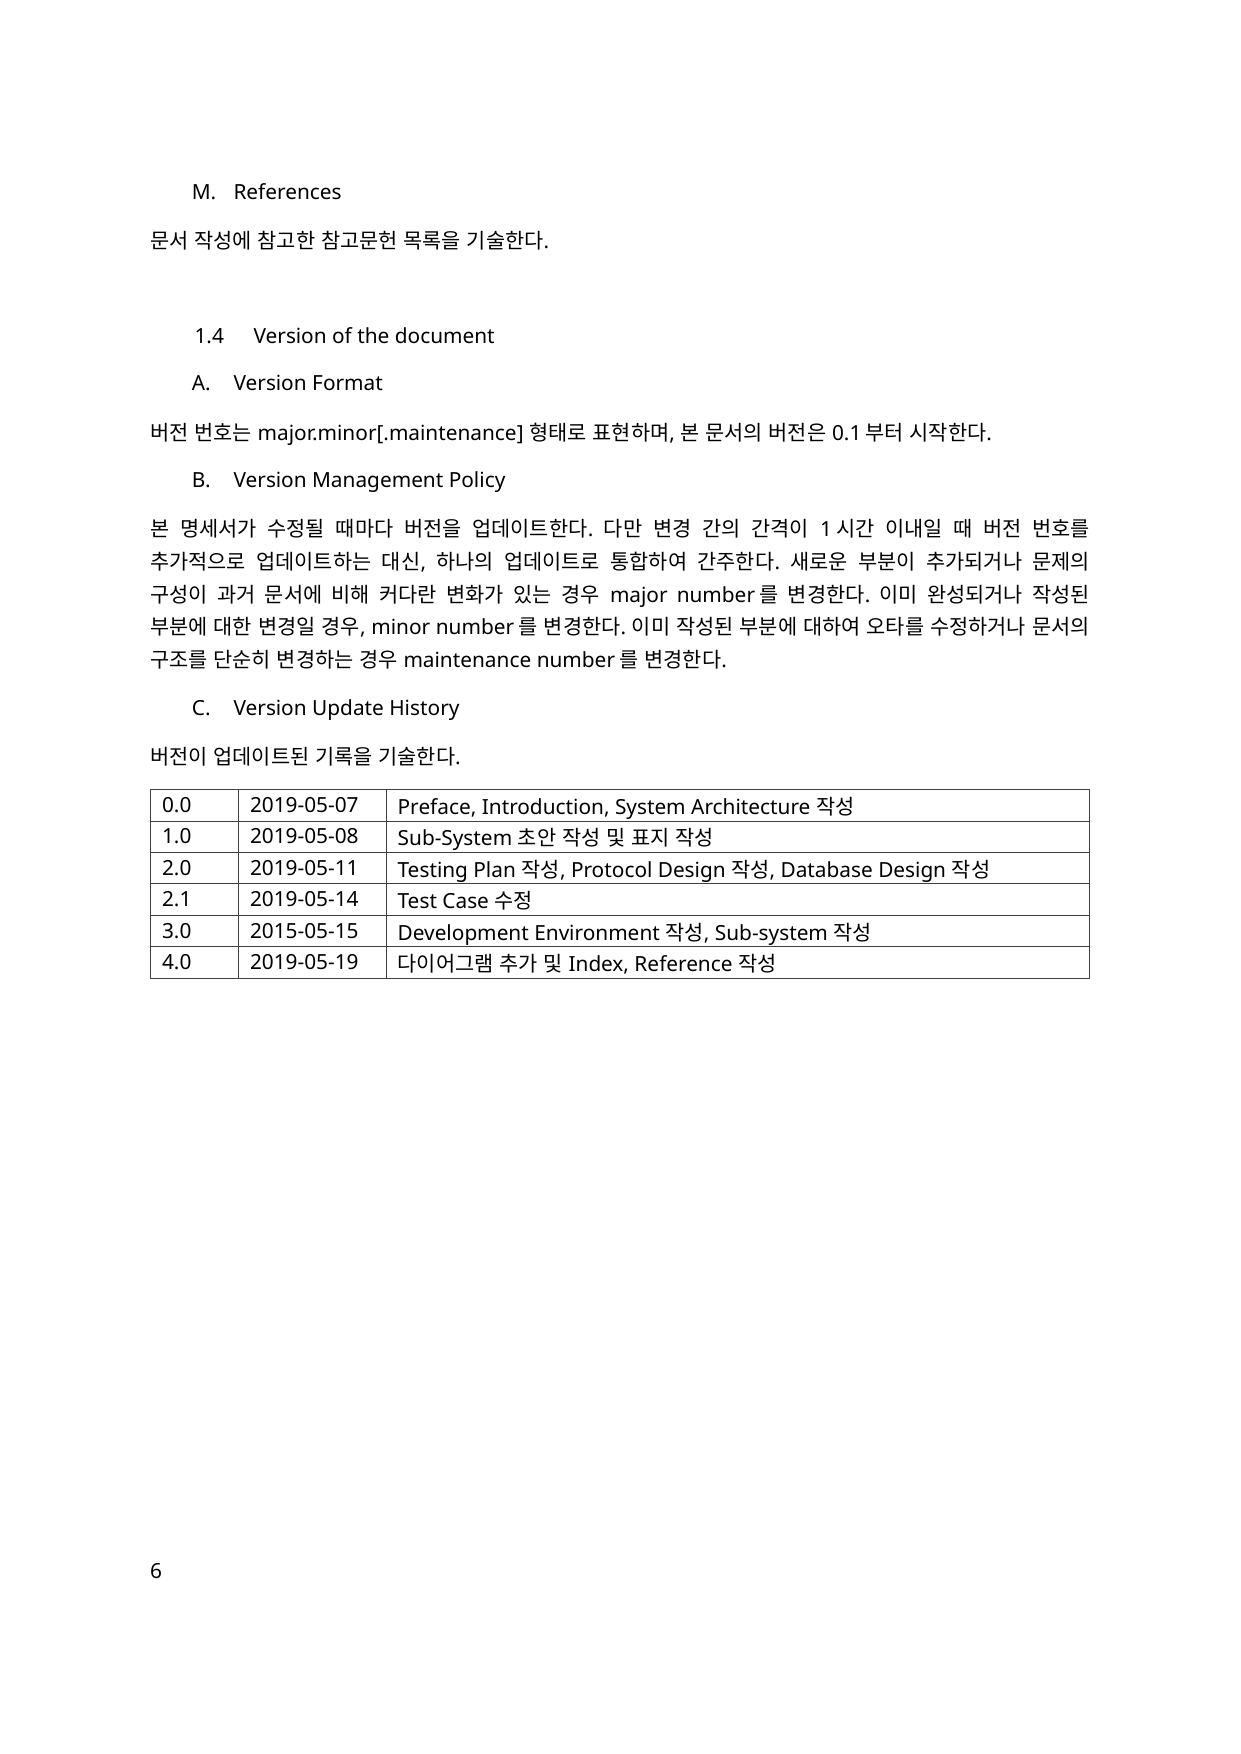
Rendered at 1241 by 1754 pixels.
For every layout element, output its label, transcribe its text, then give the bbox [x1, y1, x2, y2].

subtitle Version Management Policy [192, 465, 1090, 493]
text 버전이 업데이트된 기록을 기술한다. [150, 740, 1090, 770]
table_cell 2.0 [151, 853, 238, 883]
table_cell 2019-05-14 [239, 884, 386, 915]
subtitle Version Format [192, 368, 1090, 397]
subtitle Version Update History [192, 693, 1090, 721]
text 본 명세서가 수정될 때마다 버전을 업데이트한다. 다만 변경 간의 간격이 1시간 이내일 때 버전 번호를 추가적으로 업데이트하는 대신, 하나의 업데이트로 통합하여 간주한다. 새로운 부분이 추가되거나 문제의 구성이 과거 문서에 비해 커다란 변화가 있는 경우 major number를 변경한다. 이미 완성되거나 작성된 부분에 대한 변경일 경우, minor number를 변경한다. 이미 작성된 부분에 대하여 오타를 수정하거나 문서의 구조를 단순히 변경하는 경우 maintenance number를 변경한다. [150, 512, 1090, 673]
subtitle Version of the document [194, 321, 1090, 349]
text 문서 작성에 참고한 참고문헌 목록을 기술한다. [150, 224, 1090, 255]
table_cell Test Case 수정 [387, 884, 1089, 915]
table_cell 2019-05-11 [239, 853, 386, 883]
table_cell Testing Plan 작성, Protocol Design 작성, Database Design 작성 [387, 853, 1089, 883]
text 버전 번호는 major.minor[.maintenance] 형태로 표현하며, 본 문서의 버전은 0.1부터 시작한다. [150, 416, 1090, 446]
subtitle References [192, 177, 1090, 206]
table_cell 4.0 [151, 947, 238, 977]
table_cell 2019-05-08 [239, 822, 386, 852]
table_cell 2019-05-19 [239, 947, 386, 977]
table_header Preface, Introduction, System Architecture 작성 [387, 790, 1089, 821]
table_cell 2015-05-15 [239, 916, 386, 946]
table_cell 2.1 [151, 884, 238, 915]
table_header 0.0 [151, 790, 238, 821]
table_cell 3.0 [151, 916, 238, 946]
table_header 2019-05-07 [239, 790, 386, 821]
table_cell Development Environment 작성, Sub-system 작성 [387, 916, 1089, 946]
table_cell Sub-System 초안 작성 및 표지 작성 [387, 822, 1089, 852]
table_cell 다이어그램 추가 및 Index, Reference 작성 [387, 947, 1089, 977]
table_cell 1.0 [151, 822, 238, 852]
